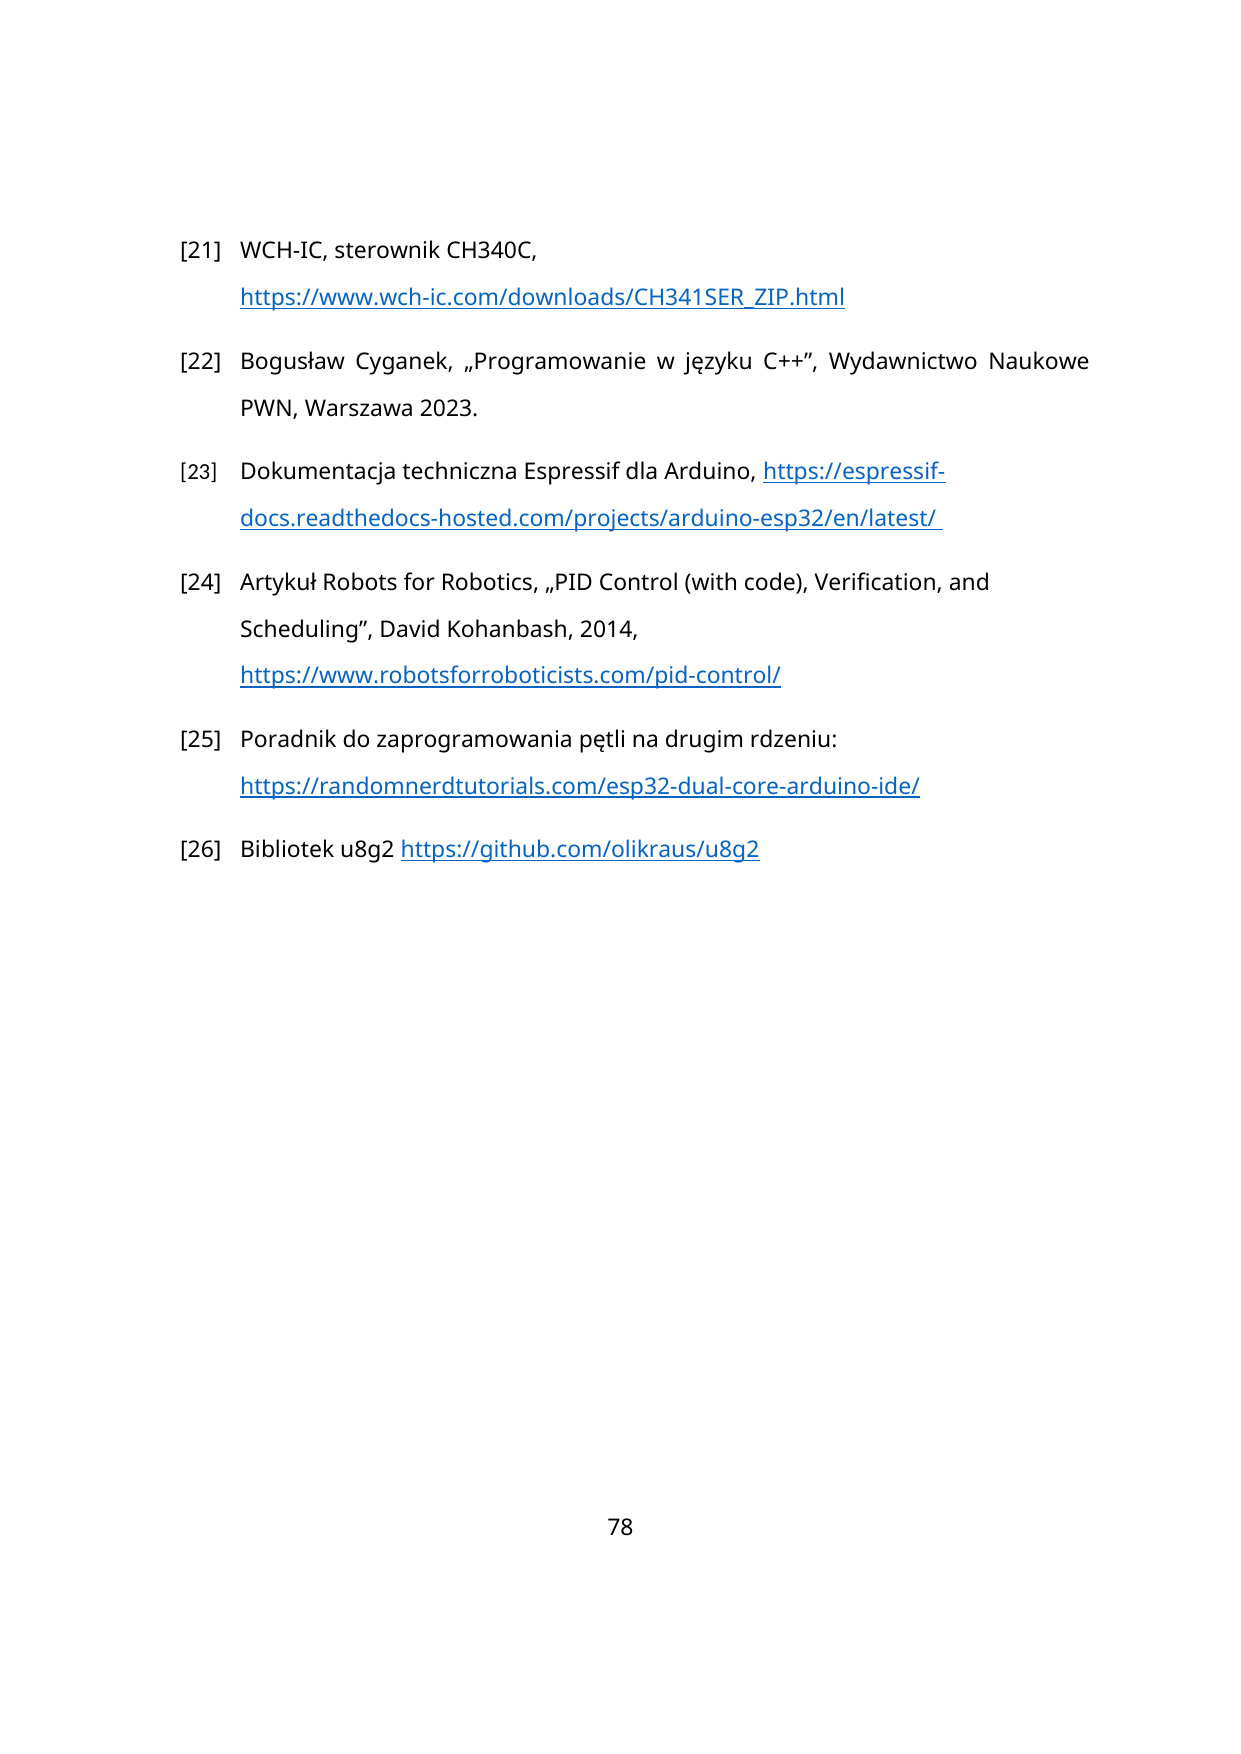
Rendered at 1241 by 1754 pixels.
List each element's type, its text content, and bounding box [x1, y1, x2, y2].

text Dokumentacja techniczna Espressif dla Arduino, https://espressif-docs.readthedocs-hosted.com/projects/arduino-esp32/en/latest/ [180, 455, 1090, 533]
text Bogusław Cyganek, „Programowanie w języku C++”, Wydawnictwo Naukowe PWN, Warszawa 2023. [180, 345, 1090, 423]
text Bibliotek u8g2 https://github.com/olikraus/u8g2 [180, 833, 1090, 864]
text Artykuł Robots for Robotics, „PID Control (with code), Verification, and Scheduling”, David Kohanbash, 2014, https://www.robotsforroboticists.com/pid-control/ [180, 566, 1090, 691]
text WCH-IC, sterownik CH340C, https://www.wch-ic.com/downloads/CH341SER_ZIP.html [180, 234, 1090, 312]
text Poradnik do zaprogramowania pętli na drugim rdzeniu: https://randomnerdtutorials.com/esp32-dual-core-arduino-ide/ [180, 723, 1090, 801]
